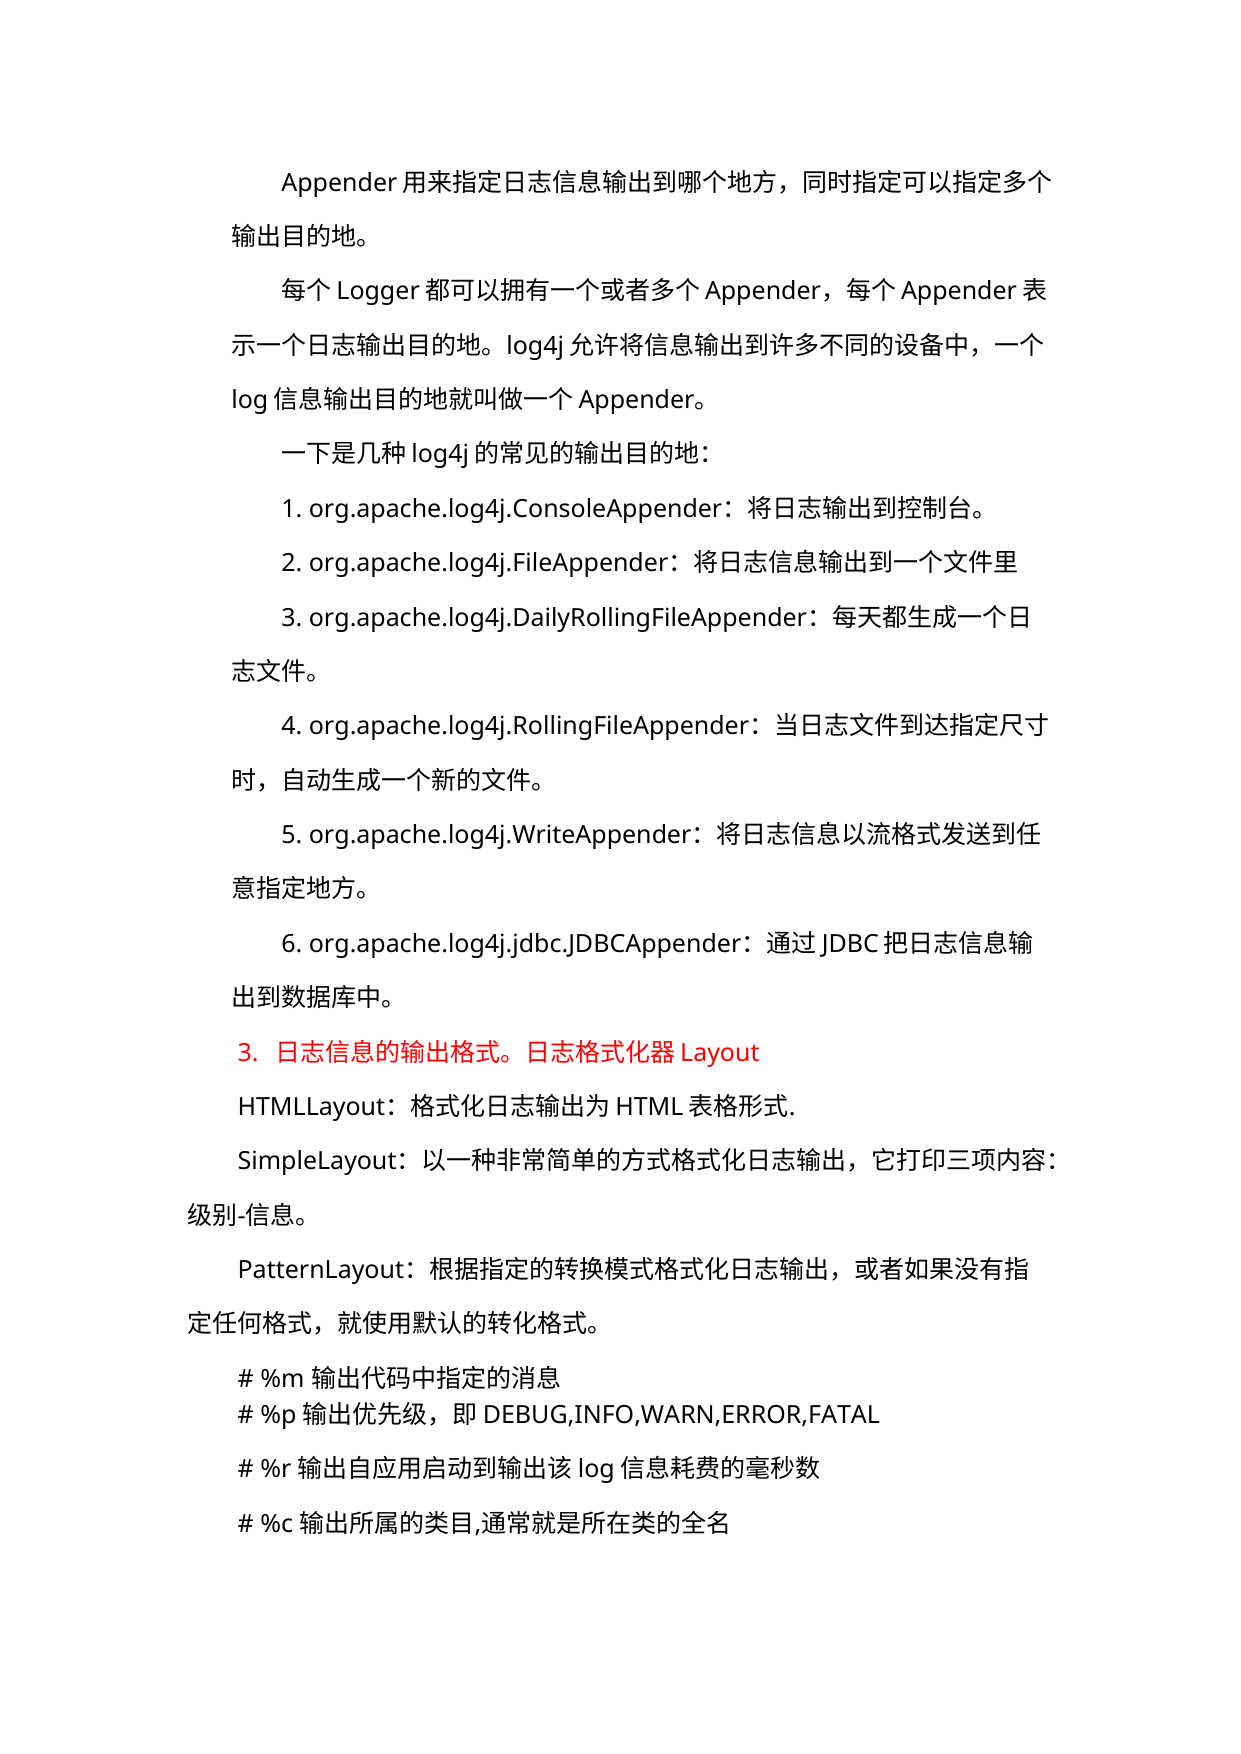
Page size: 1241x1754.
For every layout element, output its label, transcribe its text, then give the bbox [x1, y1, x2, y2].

list org.apache.log4j.FileAppender：将日志信息输出到一个文件里 [231, 543, 1053, 579]
text # %r 输出自应用启动到输出该log信息耗费的毫秒数 [187, 1449, 1053, 1485]
text 每个Logger都可以拥有一个或者多个Appender，每个Appender表示一个日志输出目的地。log4j允许将信息输出到许多不同的设备中，一个log信息输出目的地就叫做一个Appender。 [231, 271, 1053, 416]
text PatternLayout：根据指定的转换模式格式化日志输出，或者如果没有指定任何格式，就使用默认的转化格式。 [187, 1249, 1053, 1340]
text Appender用来指定日志信息输出到哪个地方，同时指定可以指定多个输出目的地。 [231, 162, 1053, 253]
list 日志信息的输出格式。日志格式化器Layout [187, 1032, 1053, 1068]
list org.apache.log4j.RollingFileAppender：当日志文件到达指定尺寸时，自动生成一个新的文件。 [231, 706, 1053, 796]
text # %c 输出所属的类目,通常就是所在类的全名 [187, 1503, 1053, 1539]
list org.apache.log4j.jdbc.JDBCAppender：通过JDBC把日志信息输出到数据库中。 [231, 923, 1053, 1014]
text # %p 输出优先级，即DEBUG,INFO,WARN,ERROR,FATAL [187, 1394, 1053, 1431]
list org.apache.log4j.ConsoleAppender：将日志输出到控制台。 [231, 488, 1053, 524]
text SimpleLayout：以一种非常简单的方式格式化日志输出，它打印三项内容：级别-信息。 [187, 1141, 1053, 1231]
text HTMLLayout：格式化日志输出为HTML表格形式. [187, 1086, 1053, 1123]
list org.apache.log4j.WriteAppender：将日志信息以流格式发送到任意指定地方。 [231, 814, 1053, 905]
list org.apache.log4j.DailyRollingFileAppender：每天都生成一个日志文件。 [231, 597, 1053, 688]
text # %m 输出代码中指定的消息 [187, 1358, 1053, 1394]
text 一下是几种log4j的常见的输出目的地： [231, 434, 1053, 470]
